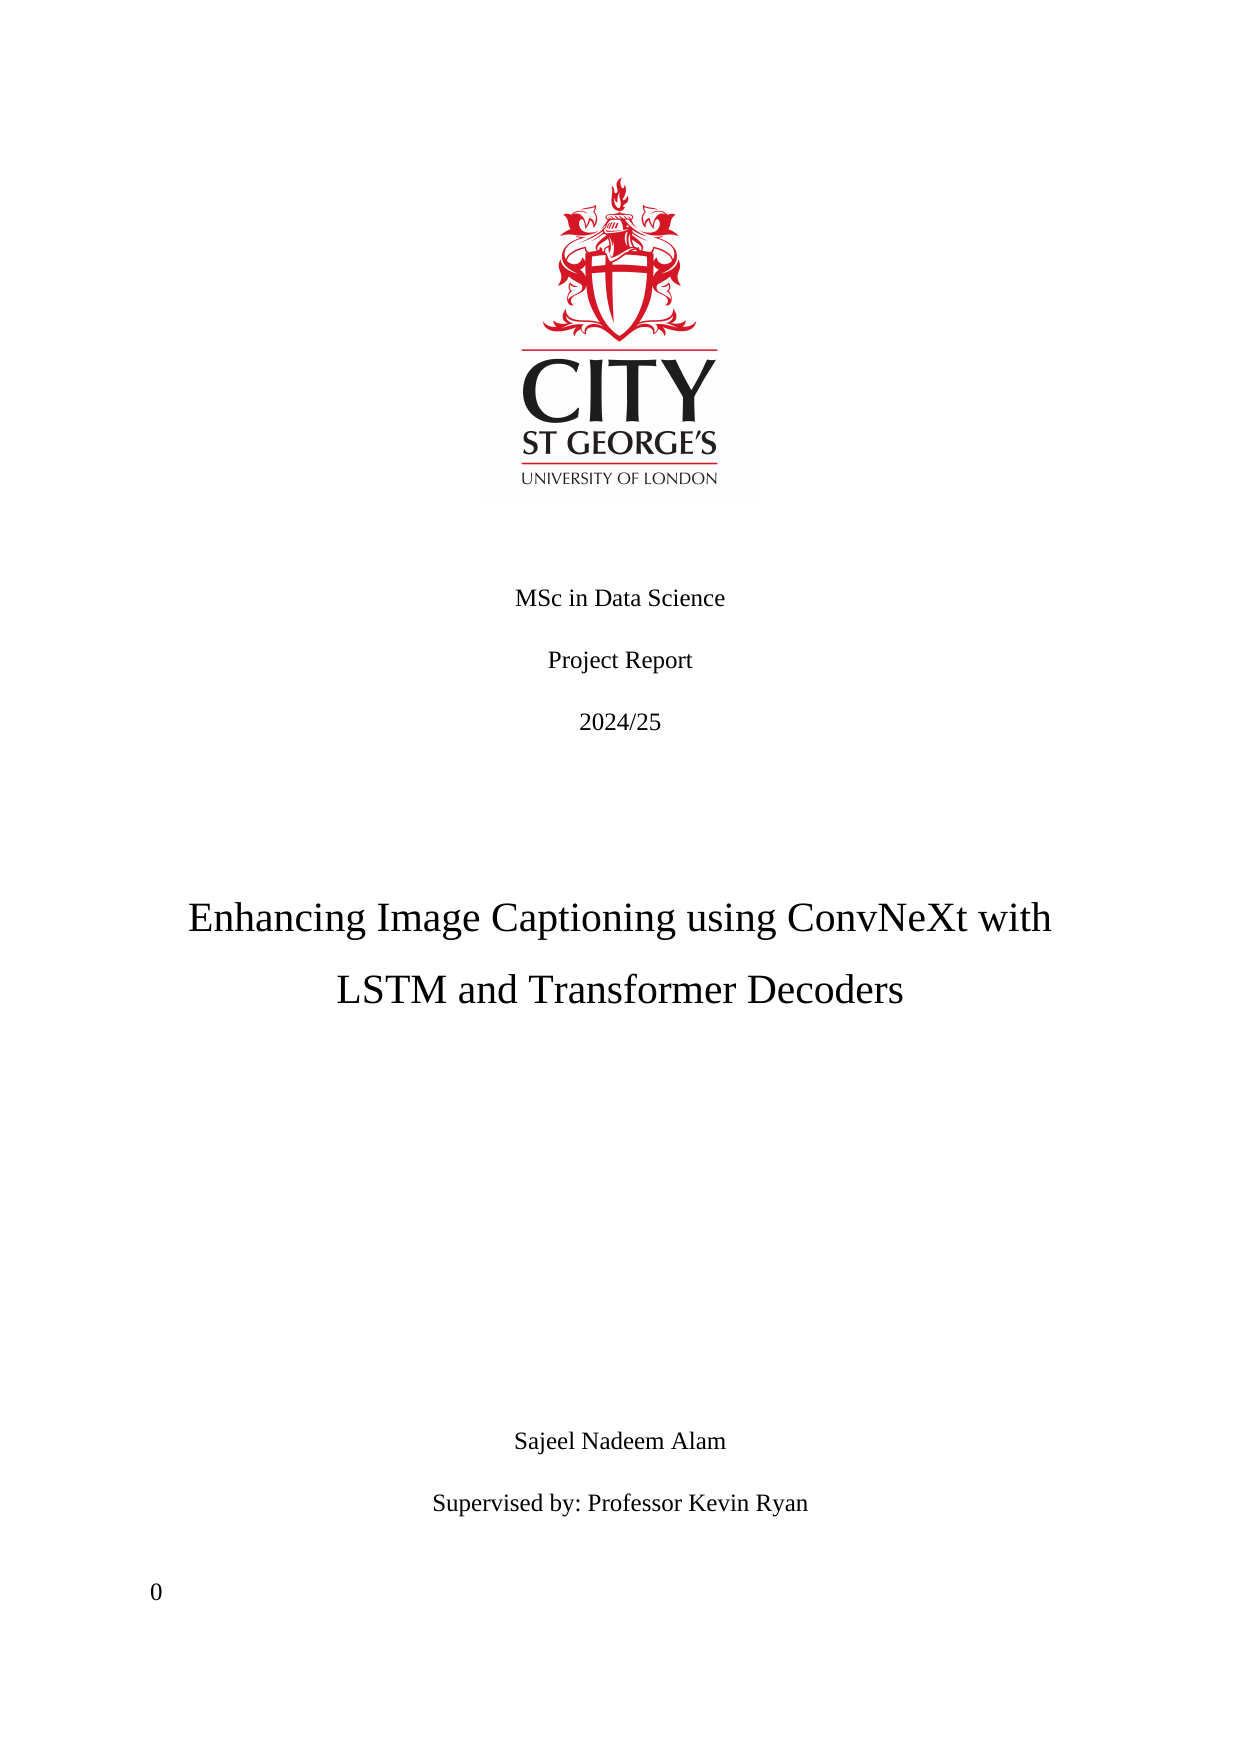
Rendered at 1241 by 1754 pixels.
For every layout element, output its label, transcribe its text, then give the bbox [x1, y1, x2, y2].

picture [480, 163, 760, 503]
text Project Report [150, 645, 1090, 674]
text MSc in Data Science [150, 583, 1090, 612]
text 2024/25 [150, 707, 1090, 736]
text Enhancing Image Captioning using ConvNeXt with LSTM and Transformer Decoders [150, 892, 1090, 1012]
text Sajeel Nadeem Alam [150, 1426, 1090, 1455]
text Supervised by: Professor Kevin Ryan [150, 1488, 1090, 1517]
